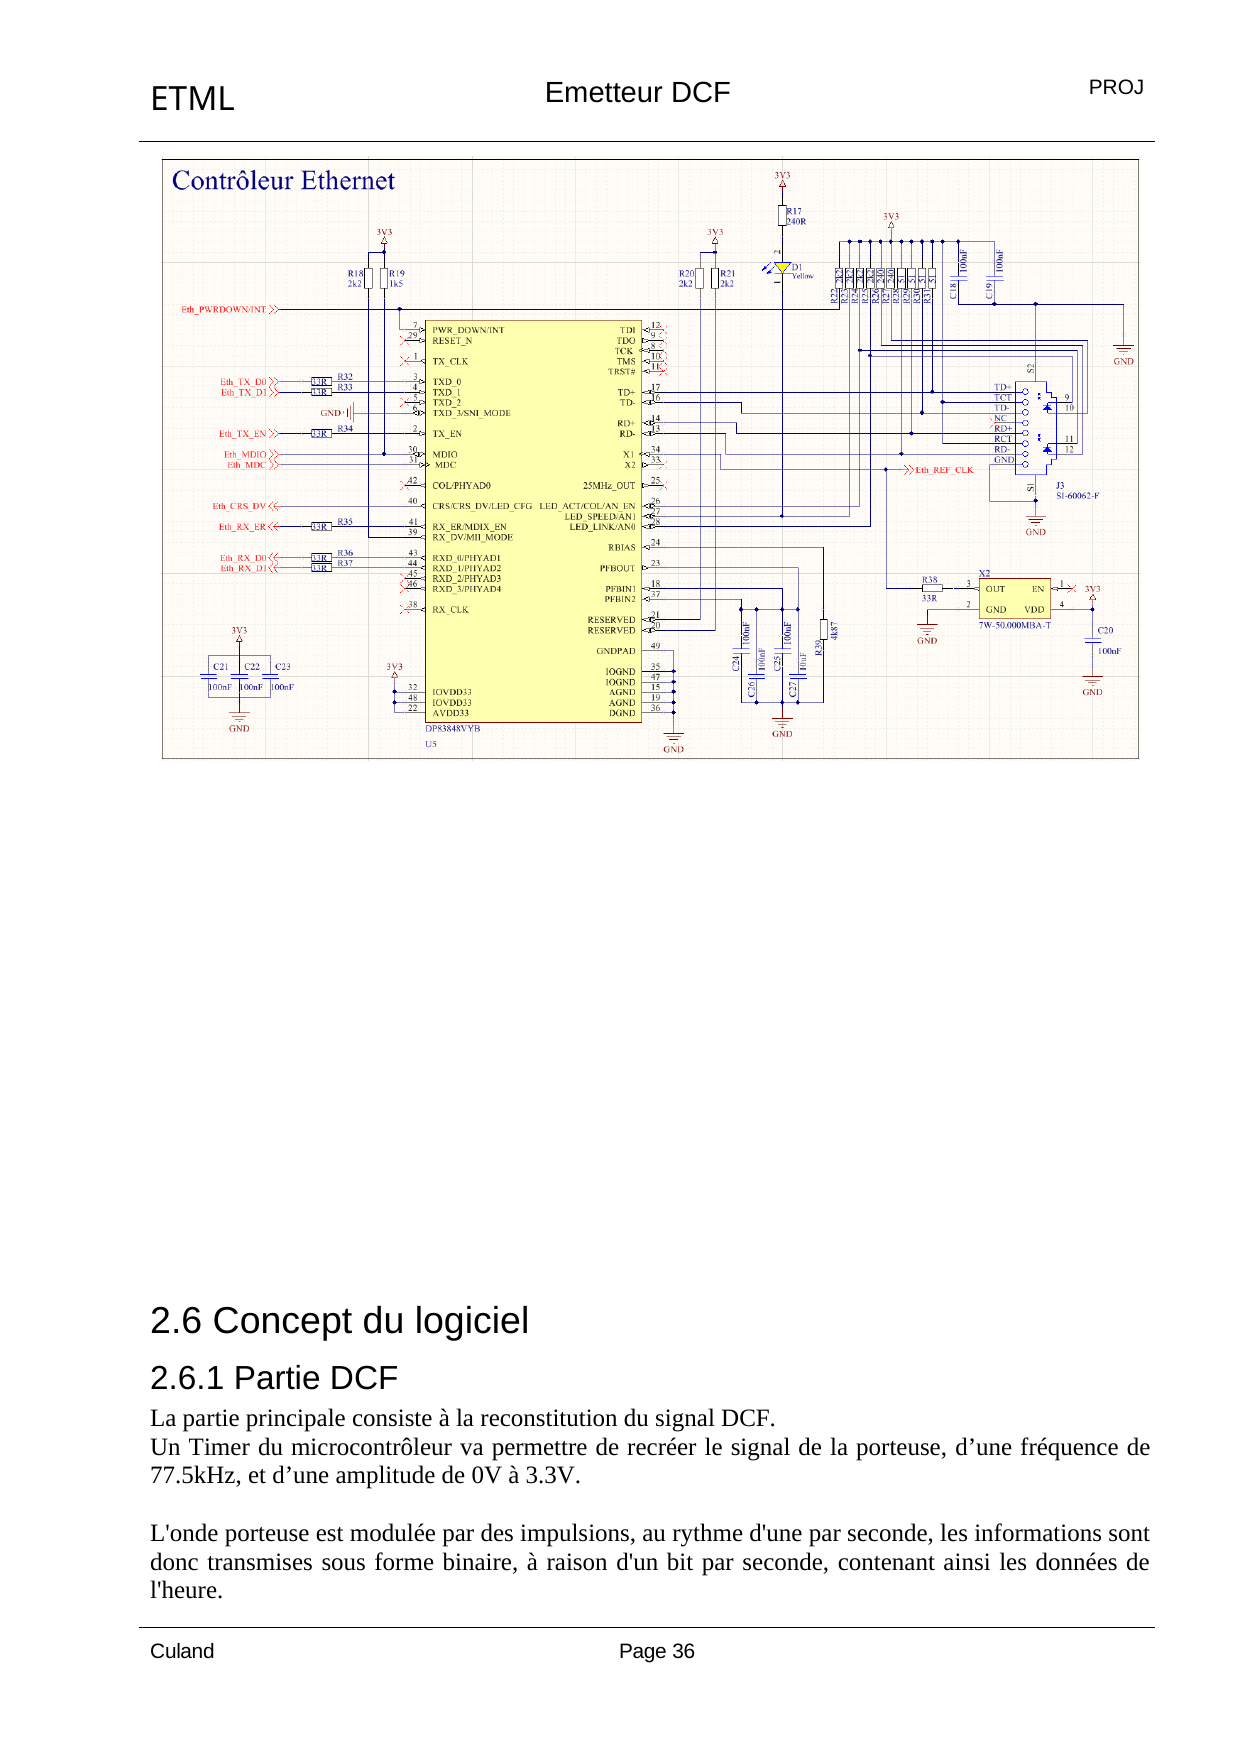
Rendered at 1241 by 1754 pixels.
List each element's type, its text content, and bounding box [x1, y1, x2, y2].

text Un Timer du microcontrôleur va permettre de recréer le signal de la porteuse, d’une fréquence de 77.5kHz, et d’une amplitude de 0V à 3.3V. [150, 1432, 1152, 1489]
subtitle Concept du logiciel [150, 1299, 1152, 1342]
text La partie principale consiste à la reconstitution du signal DCF. [150, 1403, 1152, 1432]
picture [161, 156, 1141, 761]
text L'onde porteuse est modulée par des impulsions, au rythme d'une par seconde, les informations sont donc transmises sous forme binaire, à raison d'un bit par seconde, contenant ainsi les données de l'heure. [150, 1518, 1152, 1604]
subtitle Partie DCF [150, 1358, 1152, 1397]
